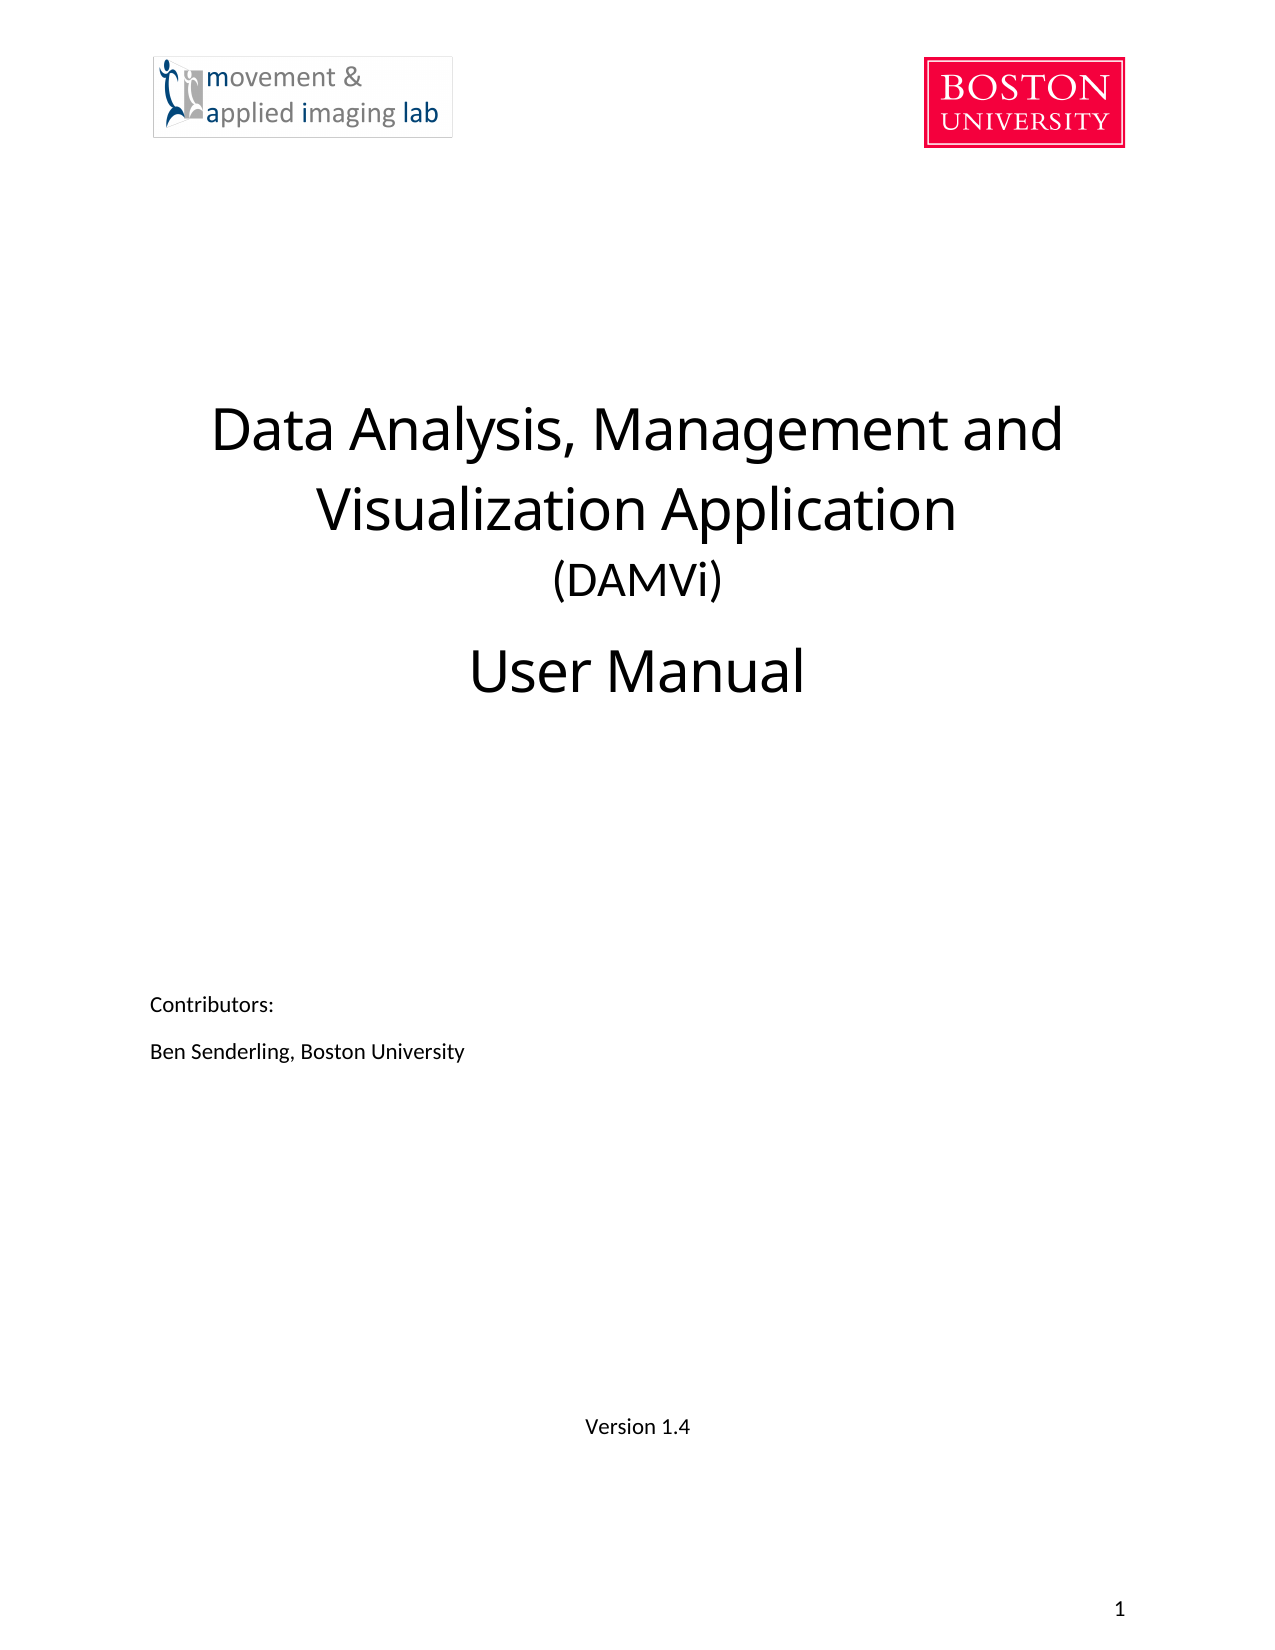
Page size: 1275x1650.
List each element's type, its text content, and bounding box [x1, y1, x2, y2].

title User Manual [150, 630, 1125, 709]
text (DAMVi) [150, 547, 1125, 608]
picture [924, 57, 1125, 148]
text Version 1.4 [150, 1412, 1125, 1441]
text Contributors: [150, 991, 1125, 1019]
picture [153, 50, 462, 148]
text Ben Senderling, Boston University [150, 1037, 1125, 1066]
title Data Analysis, Management and Visualization Application [150, 388, 1125, 547]
